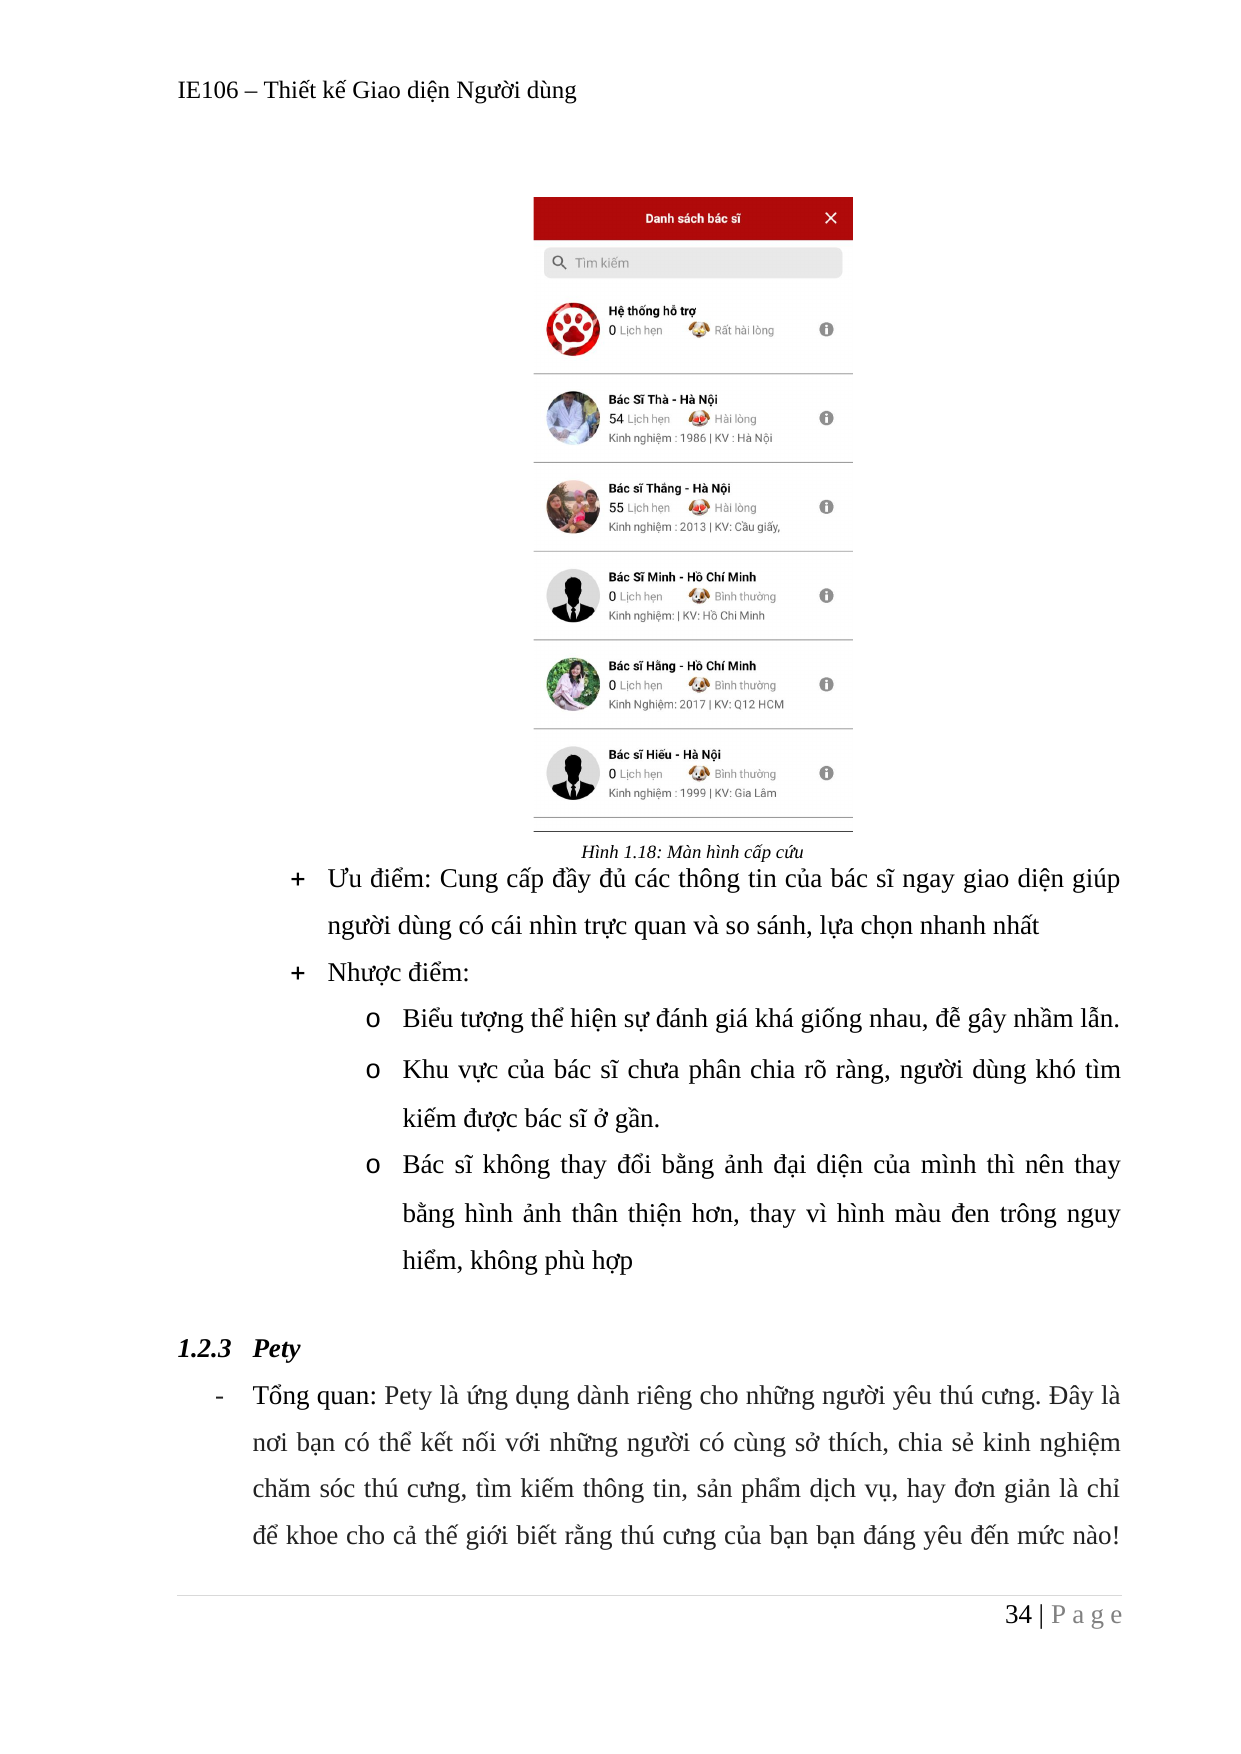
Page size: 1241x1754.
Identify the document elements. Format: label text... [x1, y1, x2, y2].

subtitle Pety [177, 1332, 1122, 1363]
list Khu vực của bác sĩ chưa phân chia rõ ràng, người dùng khó tìm kiếm được bác sĩ ở gần. [365, 1053, 1122, 1133]
picture [533, 197, 853, 832]
list Biểu tượng thể hiện sự đánh giá khá giống nhau, đễ gây nhầm lẫn. [365, 1003, 1122, 1036]
list Nhược điểm: [290, 956, 1122, 987]
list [215, 1379, 1122, 1550]
list Bác sĩ không thay đổi bằng ảnh đại diện của mình thì nên thay bằng hình ảnh thân thiện hơn, thay vì hình màu đen trông nguy hiểm, không phù hợp [365, 1148, 1122, 1275]
